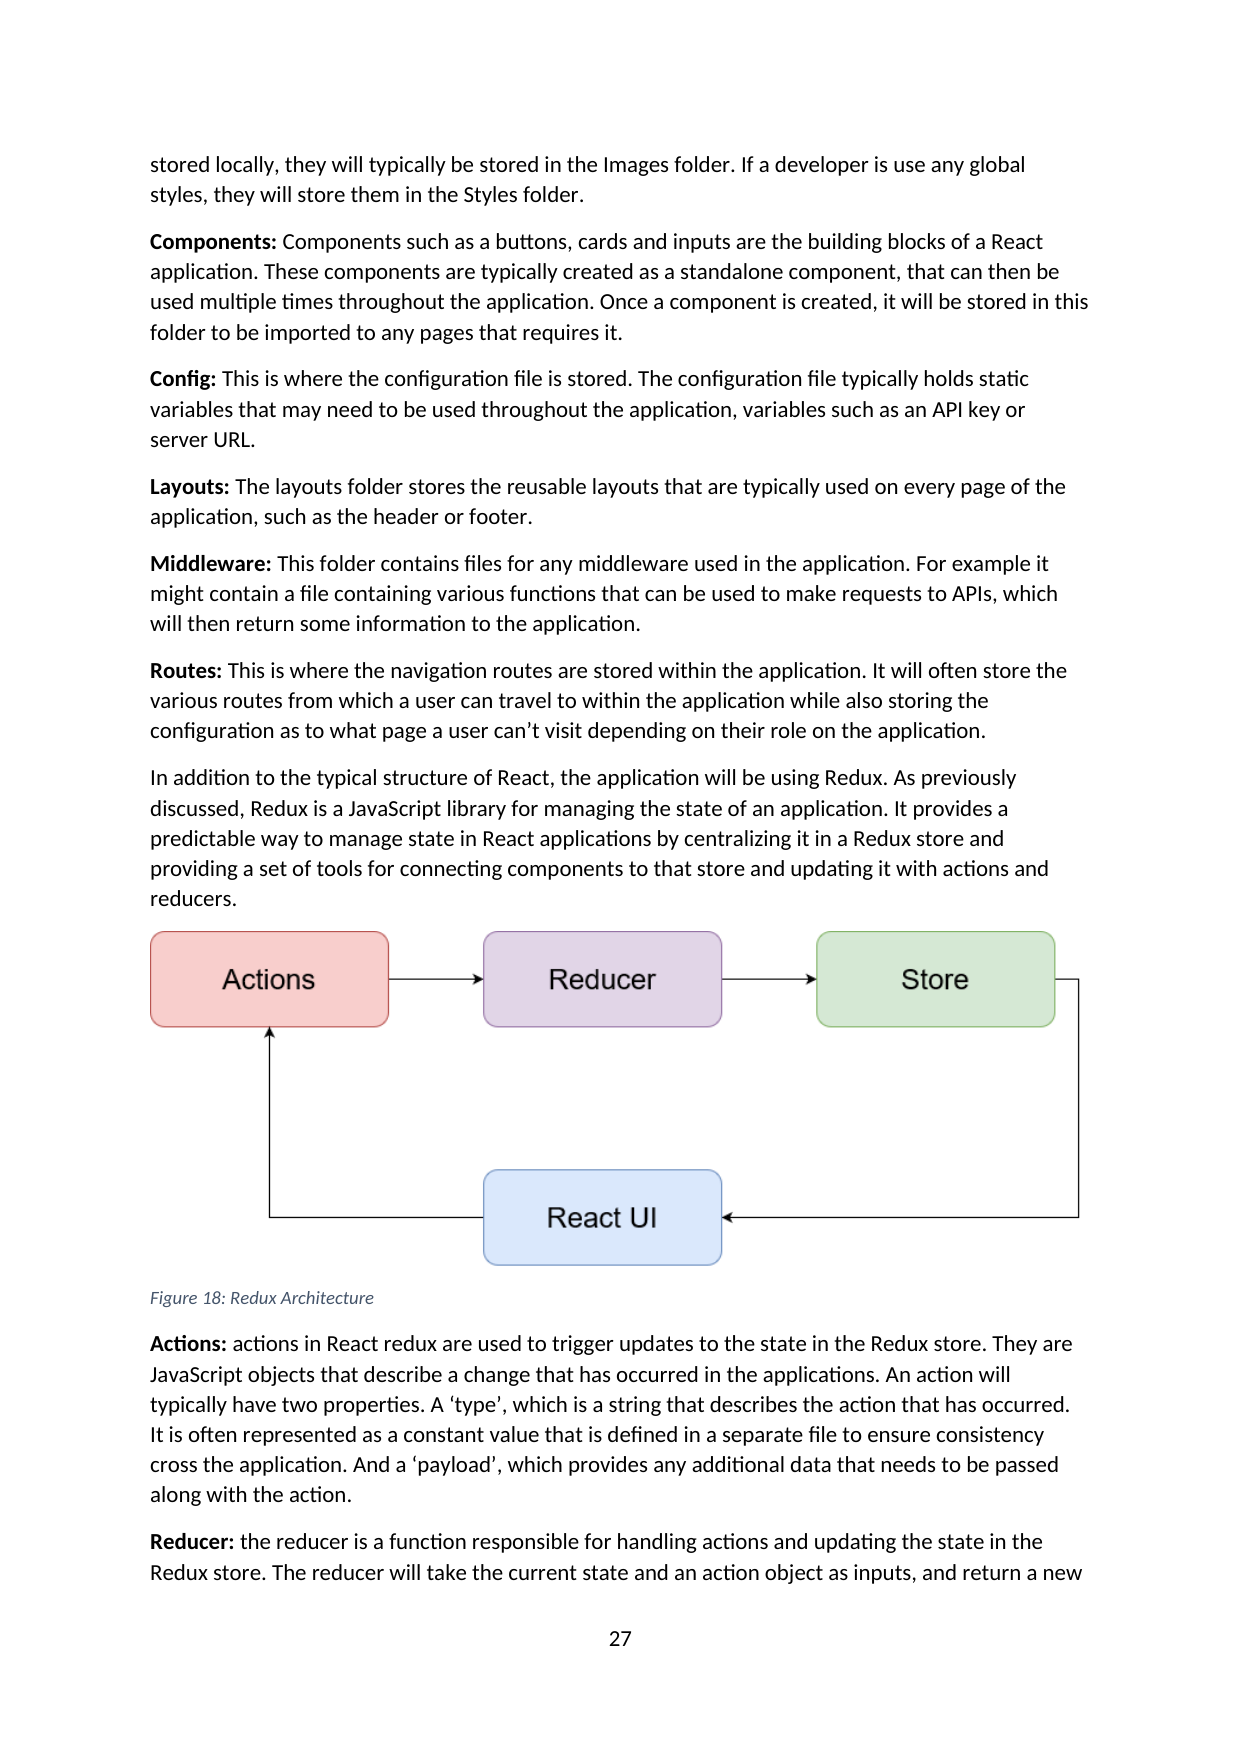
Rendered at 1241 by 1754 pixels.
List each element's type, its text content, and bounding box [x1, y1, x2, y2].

text Actions: actions in React redux are used to trigger updates to the state in the Redux store. They are JavaScript objects that describe a change that has occurred in the applications. An action will typically have two properties. A ‘type’, which is a string that describes the action that has occurred. It is often represented as a constant value that is defined in a separate file to ensure consistency cross the application. And a ‘payload’, which provides any additional data that needs to be passed along with the action. [150, 1329, 1090, 1509]
text Components: Components such as a buttons, cards and inputs are the building blocks of a React application. These components are typically created as a standalone component, that can then be used multiple times throughout the application. Once a component is created, it will be stored in this folder to be imported to any pages that requires it. [150, 227, 1090, 346]
text Middleware: This folder contains files for any middleware used in the application. For example it might contain a file containing various functions that can be used to make requests to APIs, which will then return some information to the application. [150, 549, 1090, 637]
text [150, 1527, 1090, 1586]
text Config: This is where the configuration file is stored. The configuration file typically holds static variables that may need to be used throughout the application, variables such as an API key or server URL. [150, 364, 1090, 453]
text Routes: This is where the navigation routes are stored within the application. It will often store the various routes from which a user can travel to within the application while also storing the configuration as to what page a user can’t visit depending on their role on the application. [150, 656, 1090, 745]
text Layouts: The layouts folder stores the reusable layouts that are typically used on every page of the application, such as the header or footer. [150, 472, 1090, 530]
text In addition to the typical structure of React, the application will be using Redux. As previously discussed, Redux is a JavaScript library for managing the state of an application. It provides a predictable way to manage state in React applications by centralizing it in a Redux store and providing a set of tools for connecting components to that store and updating it with actions and reducers. [150, 763, 1090, 912]
picture [150, 931, 1090, 1267]
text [150, 150, 1090, 208]
